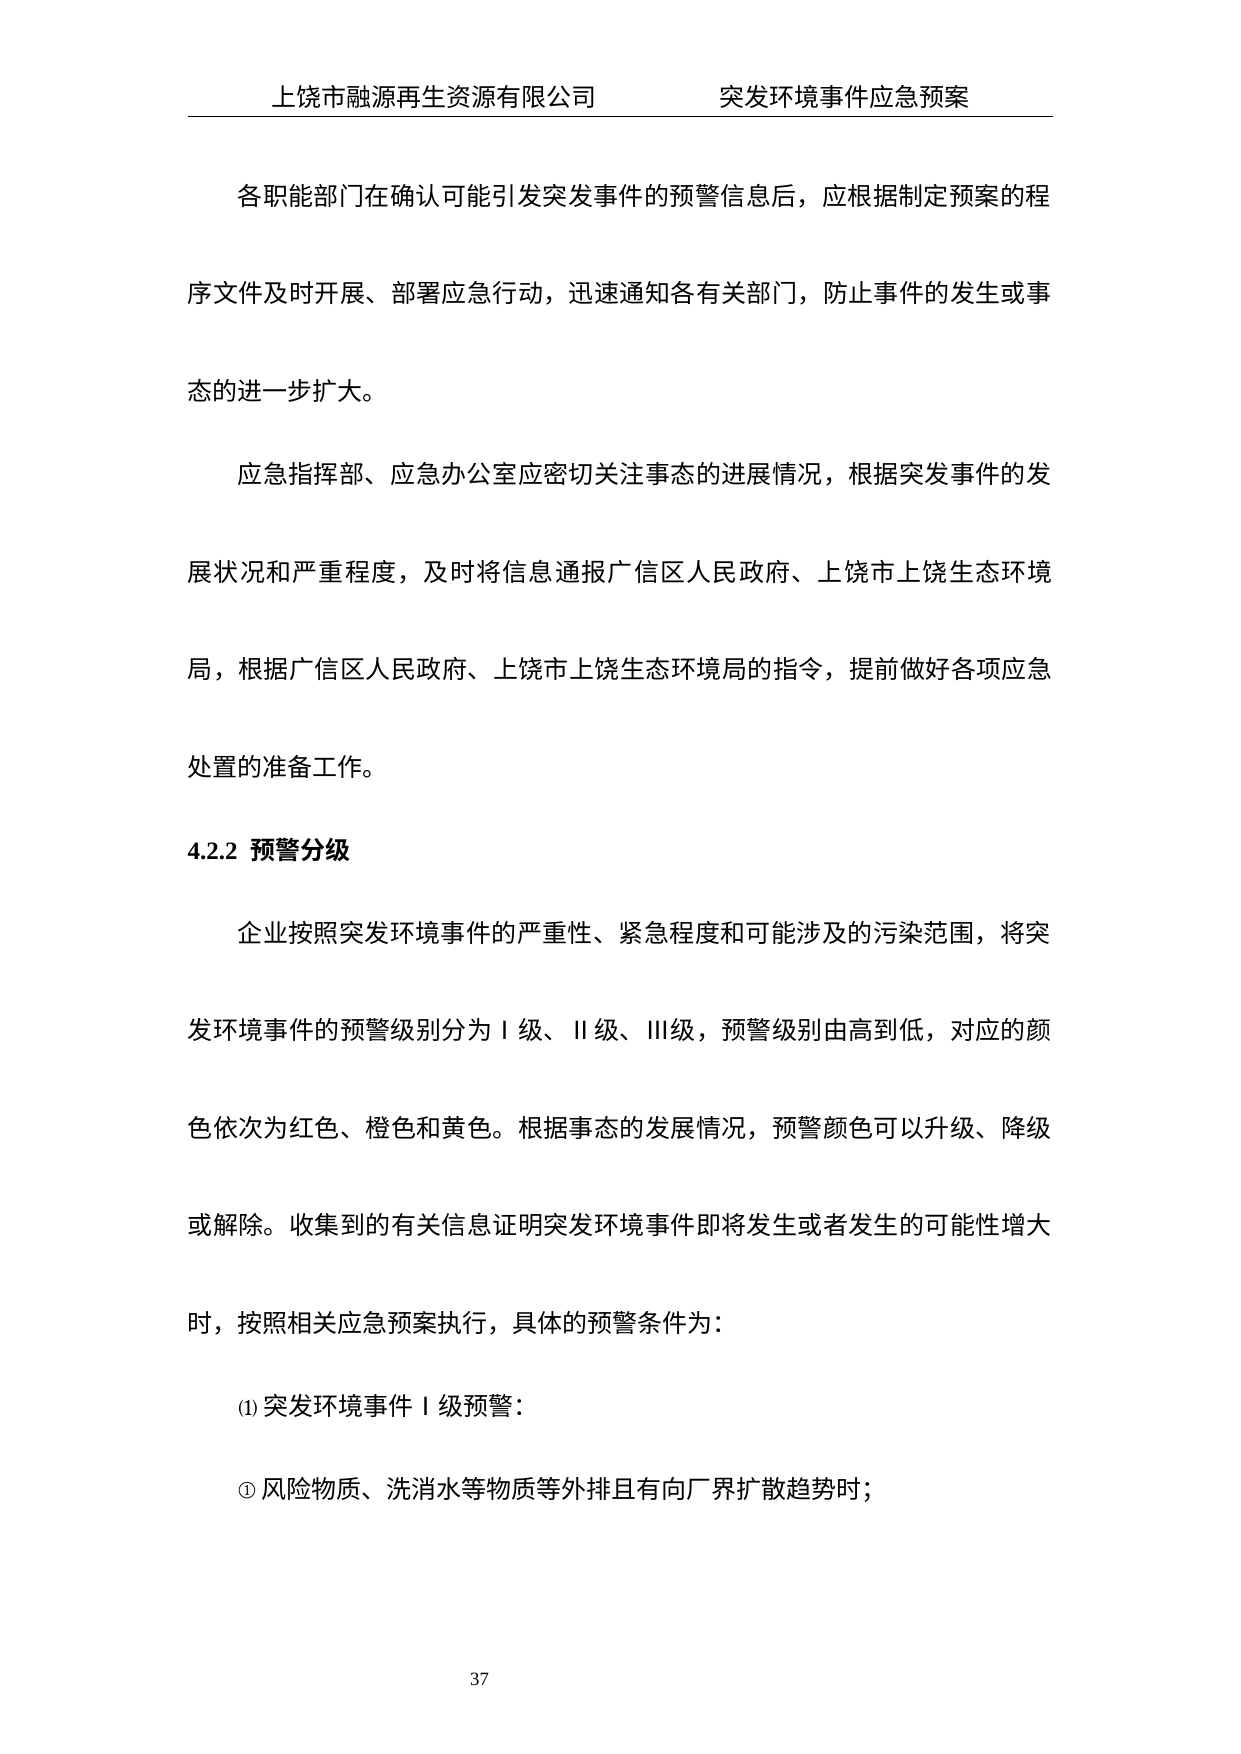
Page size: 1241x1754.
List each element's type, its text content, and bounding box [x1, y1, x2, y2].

text 各职能部门在确认可能引发突发事件的预警信息后，应根据制定预案的程序文件及时开展、部署应急行动，迅速通知各有关部门，防止事件的发生或事态的进一步扩大。 [187, 162, 1053, 422]
text 应急指挥部、应急办公室应密切关注事态的进展情况，根据突发事件的发展状况和严重程度，及时将信息通报广信区人民政府、上饶市上饶生态环境局，根据广信区人民政府、上饶市上饶生态环境局的指令，提前做好各项应急处置的准备工作。 [187, 440, 1053, 798]
text 企业按照突发环境事件的严重性、紧急程度和可能涉及的污染范围，将突发环境事件的预警级别分为Ⅰ级、Ⅱ级、Ⅲ级，预警级别由高到低，对应的颜色依次为红色、橙色和黄色。根据事态的发展情况，预警颜色可以升级、降级或解除。收集到的有关信息证明突发环境事件即将发生或者发生的可能性增大时，按照相关应急预案执行，具体的预警条件为： [187, 899, 1053, 1354]
text ①风险物质、洗消水等物质等外排且有向厂界扩散趋势时； [187, 1455, 1053, 1520]
subtitle 4.2.2 预警分级 [187, 816, 1053, 881]
text ⑴突发环境事件Ⅰ级预警： [187, 1372, 1053, 1437]
